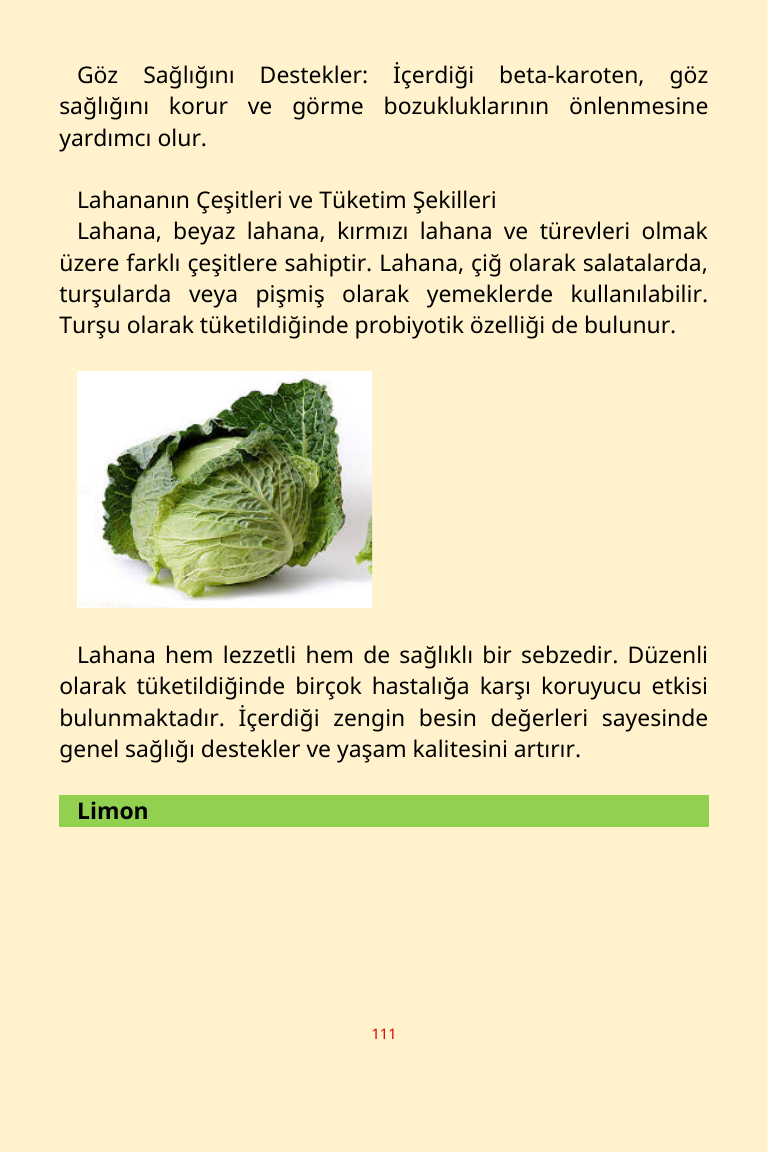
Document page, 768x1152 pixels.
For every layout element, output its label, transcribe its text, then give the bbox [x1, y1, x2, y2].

text Lahana, beyaz lahana, kırmızı lahana ve türevleri olmak üzere farklı çeşitlere sahiptir. Lahana, çiğ olarak salatalarda, turşularda veya pişmiş olarak yemeklerde kullanılabilir. Turşu olarak tüketildiğinde probiyotik özelliği de bulunur. [59, 215, 709, 340]
picture [76, 371, 373, 608]
text Göz Sağlığını Destekler: İçerdiği beta-karoten, göz sağlığını korur ve görme bozukluklarının önlenmesine yardımcı olur. [59, 59, 709, 153]
text Lahananın Çeşitleri ve Tüketim Şekilleri [59, 184, 709, 215]
text Limon [59, 795, 709, 827]
text Lahana hem lezzetli hem de sağlıklı bir sebzedir. Düzenli olarak tüketildiğinde birçok hastalığa karşı koruyucu etkisi bulunmaktadır. İçerdiği zengin besin değerleri sayesinde genel sağlığı destekler ve yaşam kalitesini artırır. [59, 639, 709, 764]
